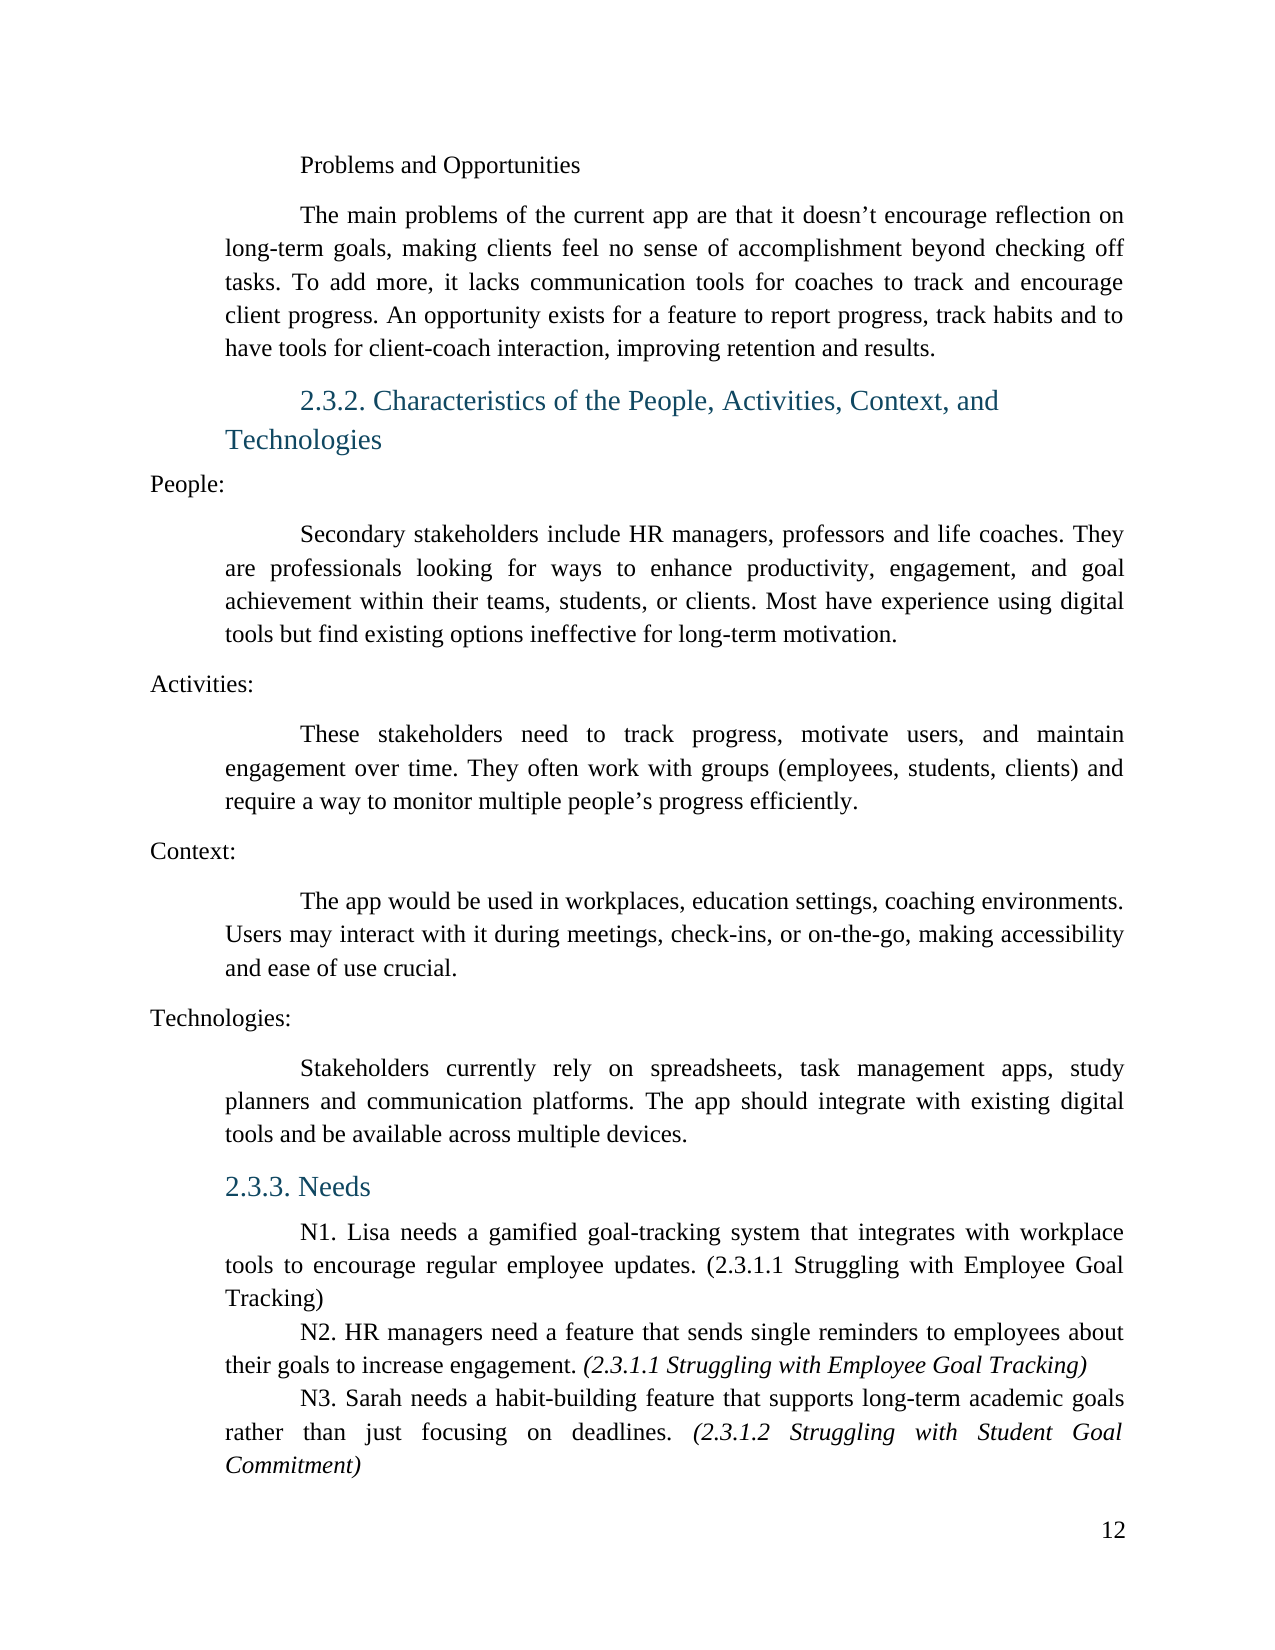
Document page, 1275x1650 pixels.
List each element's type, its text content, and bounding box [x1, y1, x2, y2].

text Activities: [150, 669, 1125, 698]
text People: [150, 469, 1125, 498]
text Secondary stakeholders include HR managers, professors and life coaches. They are professionals looking for ways to enhance productivity, engagement, and goal achievement within their teams, students, or clients. Most have experience using digital tools but find existing options ineffective for long-term motivation. [225, 519, 1125, 648]
text N3. Sarah needs a habit-building feature that supports long-term academic goals rather than just focusing on deadlines. (2.3.1.2 Struggling with Student Goal Commitment) [225, 1383, 1125, 1479]
text Problems and Opportunities [225, 150, 1125, 179]
text The app would be used in workplaces, education settings, coaching environments. Users may interact with it during meetings, check-ins, or on-the-go, making accessibility and ease of use crucial. [225, 886, 1125, 981]
text Technologies: [150, 1003, 1125, 1031]
text N1. Lisa needs a gamified goal-tracking system that integrates with workplace tools to encourage regular employee updates. (2.3.1.1 Struggling with Employee Goal Tracking) [225, 1217, 1125, 1312]
text N2. HR managers need a feature that sends single reminders to employees about their goals to increase engagement. (2.3.1.1 Struggling with Employee Goal Tracking) [225, 1317, 1125, 1379]
text Context: [150, 836, 1125, 865]
text The main problems of the current app are that it doesn’t encourage reflection on long-term goals, making clients feel no sense of accomplishment beyond checking off tasks. To add more, it lacks communication tools for coaches to track and encourage client progress. An opportunity exists for a feature to report progress, track habits and to have tools for client-coach interaction, improving retention and results. [225, 200, 1125, 362]
text Stakeholders currently rely on spreadsheets, task management apps, study planners and communication platforms. The app should integrate with existing digital tools and be available across multiple devices. [225, 1053, 1125, 1148]
subtitle 2.3.2. Characteristics of the People, Activities, Context, and Technologies [225, 383, 1125, 456]
subtitle 2.3.3. Needs [225, 1169, 1125, 1203]
text These stakeholders need to track progress, motivate users, and maintain engagement over time. They often work with groups (employees, students, clients) and require a way to monitor multiple people’s progress efficiently. [225, 719, 1125, 815]
